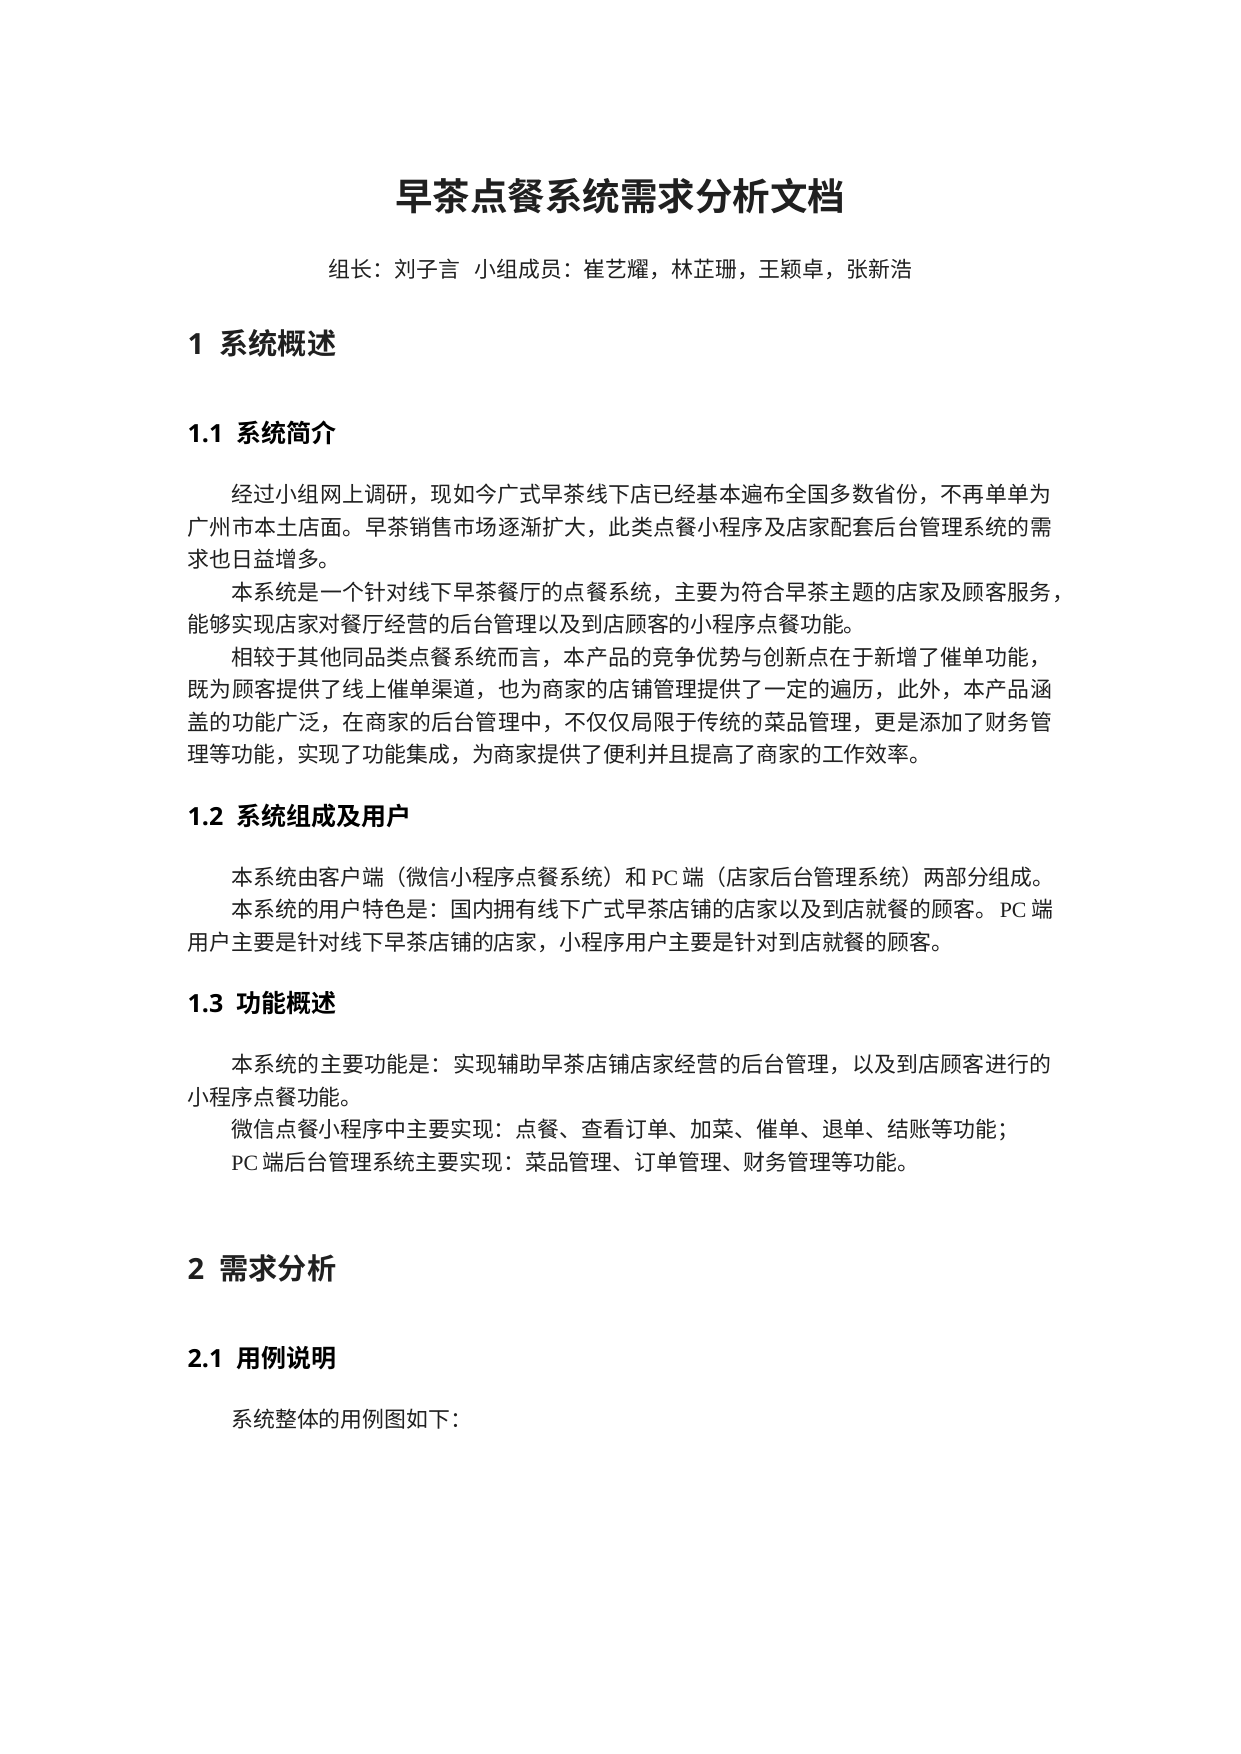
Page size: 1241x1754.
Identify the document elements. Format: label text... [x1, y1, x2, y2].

text 1 系统概述 [187, 309, 1053, 374]
text 本系统是一个针对线下早茶餐厅的点餐系统，主要为符合早茶主题的店家及顾客服务，能够实现店家对餐厅经营的后台管理以及到店顾客的小程序点餐功能。 [187, 574, 1053, 639]
text 本系统的主要功能是：实现辅助早茶店铺店家经营的后台管理，以及到店顾客进行的小程序点餐功能。 [187, 1047, 1053, 1112]
text 本系统由客户端（微信小程序点餐系统）和PC端（店家后台管理系统）两部分组成。 [187, 859, 1053, 892]
text 1.3 功能概述 [187, 969, 1053, 1034]
text 2 需求分析 [187, 1234, 1053, 1299]
text 组长：刘子言 小组成员：崔艺耀，林芷珊，王颖卓，张新浩 [187, 252, 1053, 284]
text PC端后台管理系统主要实现：菜品管理、订单管理、财务管理等功能。 [187, 1144, 1053, 1177]
text 2.1 用例说明 [187, 1324, 1053, 1389]
text 微信点餐小程序中主要实现：点餐、查看订单、加菜、催单、退单、结账等功能； [187, 1112, 1053, 1144]
text 系统整体的用例图如下： [187, 1402, 1053, 1434]
text 1.1 系统简介 [187, 399, 1053, 464]
text 1.2 系统组成及用户 [187, 782, 1053, 847]
text 相较于其他同品类点餐系统而言，本产品的竞争优势与创新点在于新增了催单功能，既为顾客提供了线上催单渠道，也为商家的店铺管理提供了一定的遍历，此外，本产品涵盖的功能广泛，在商家的后台管理中，不仅仅局限于传统的菜品管理，更是添加了财务管理等功能，实现了功能集成，为商家提供了便利并且提高了商家的工作效率。 [187, 639, 1053, 769]
text 经过小组网上调研，现如今广式早茶线下店已经基本遍布全国多数省份，不再单单为广州市本土店面。早茶销售市场逐渐扩大，此类点餐小程序及店家配套后台管理系统的需求也日益增多。 [187, 477, 1053, 574]
text 早茶点餐系统需求分析文档 [187, 162, 1053, 227]
text 本系统的用户特色是：国内拥有线下广式早茶店铺的店家以及到店就餐的顾客。PC端用户主要是针对线下早茶店铺的店家，小程序用户主要是针对到店就餐的顾客。 [187, 892, 1053, 957]
